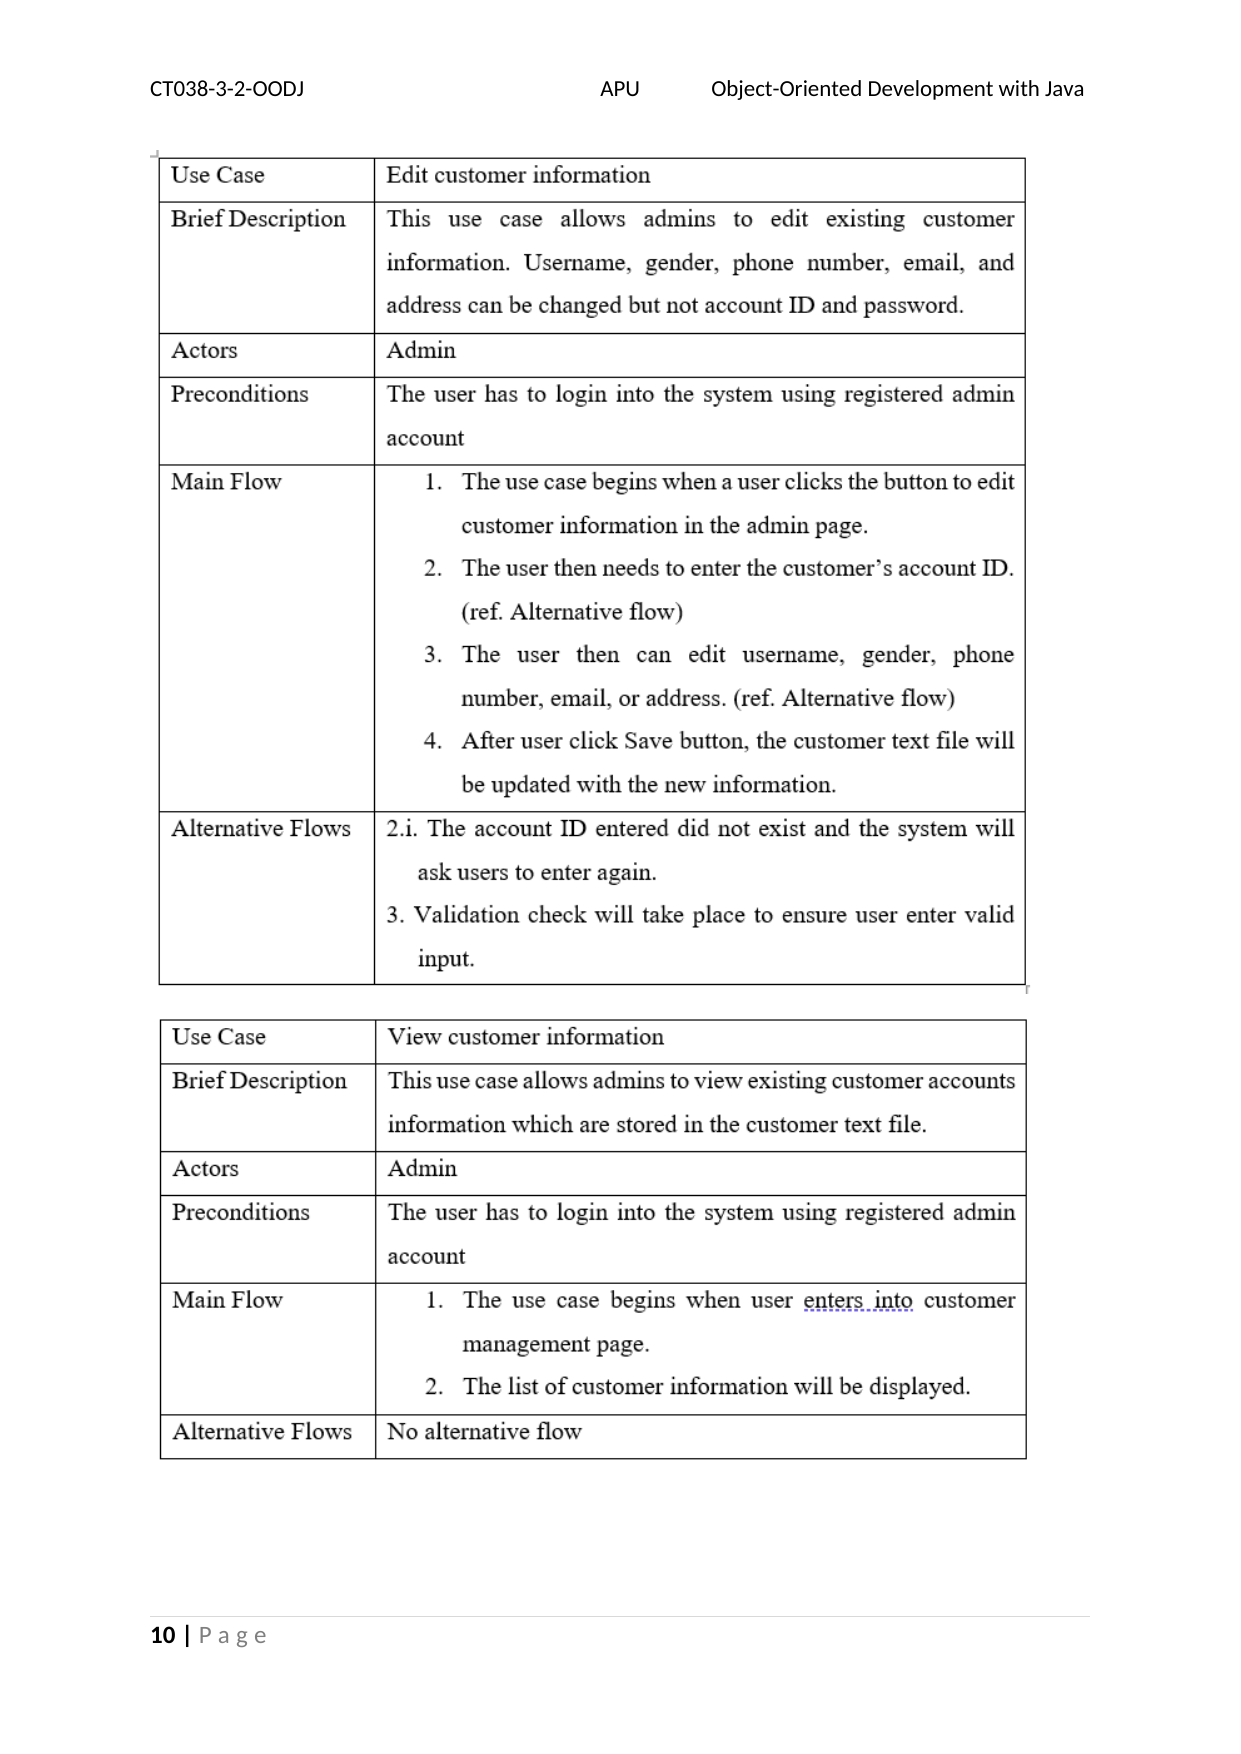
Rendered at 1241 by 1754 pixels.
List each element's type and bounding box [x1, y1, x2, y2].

picture [150, 1012, 1042, 1467]
picture [150, 150, 1030, 994]
